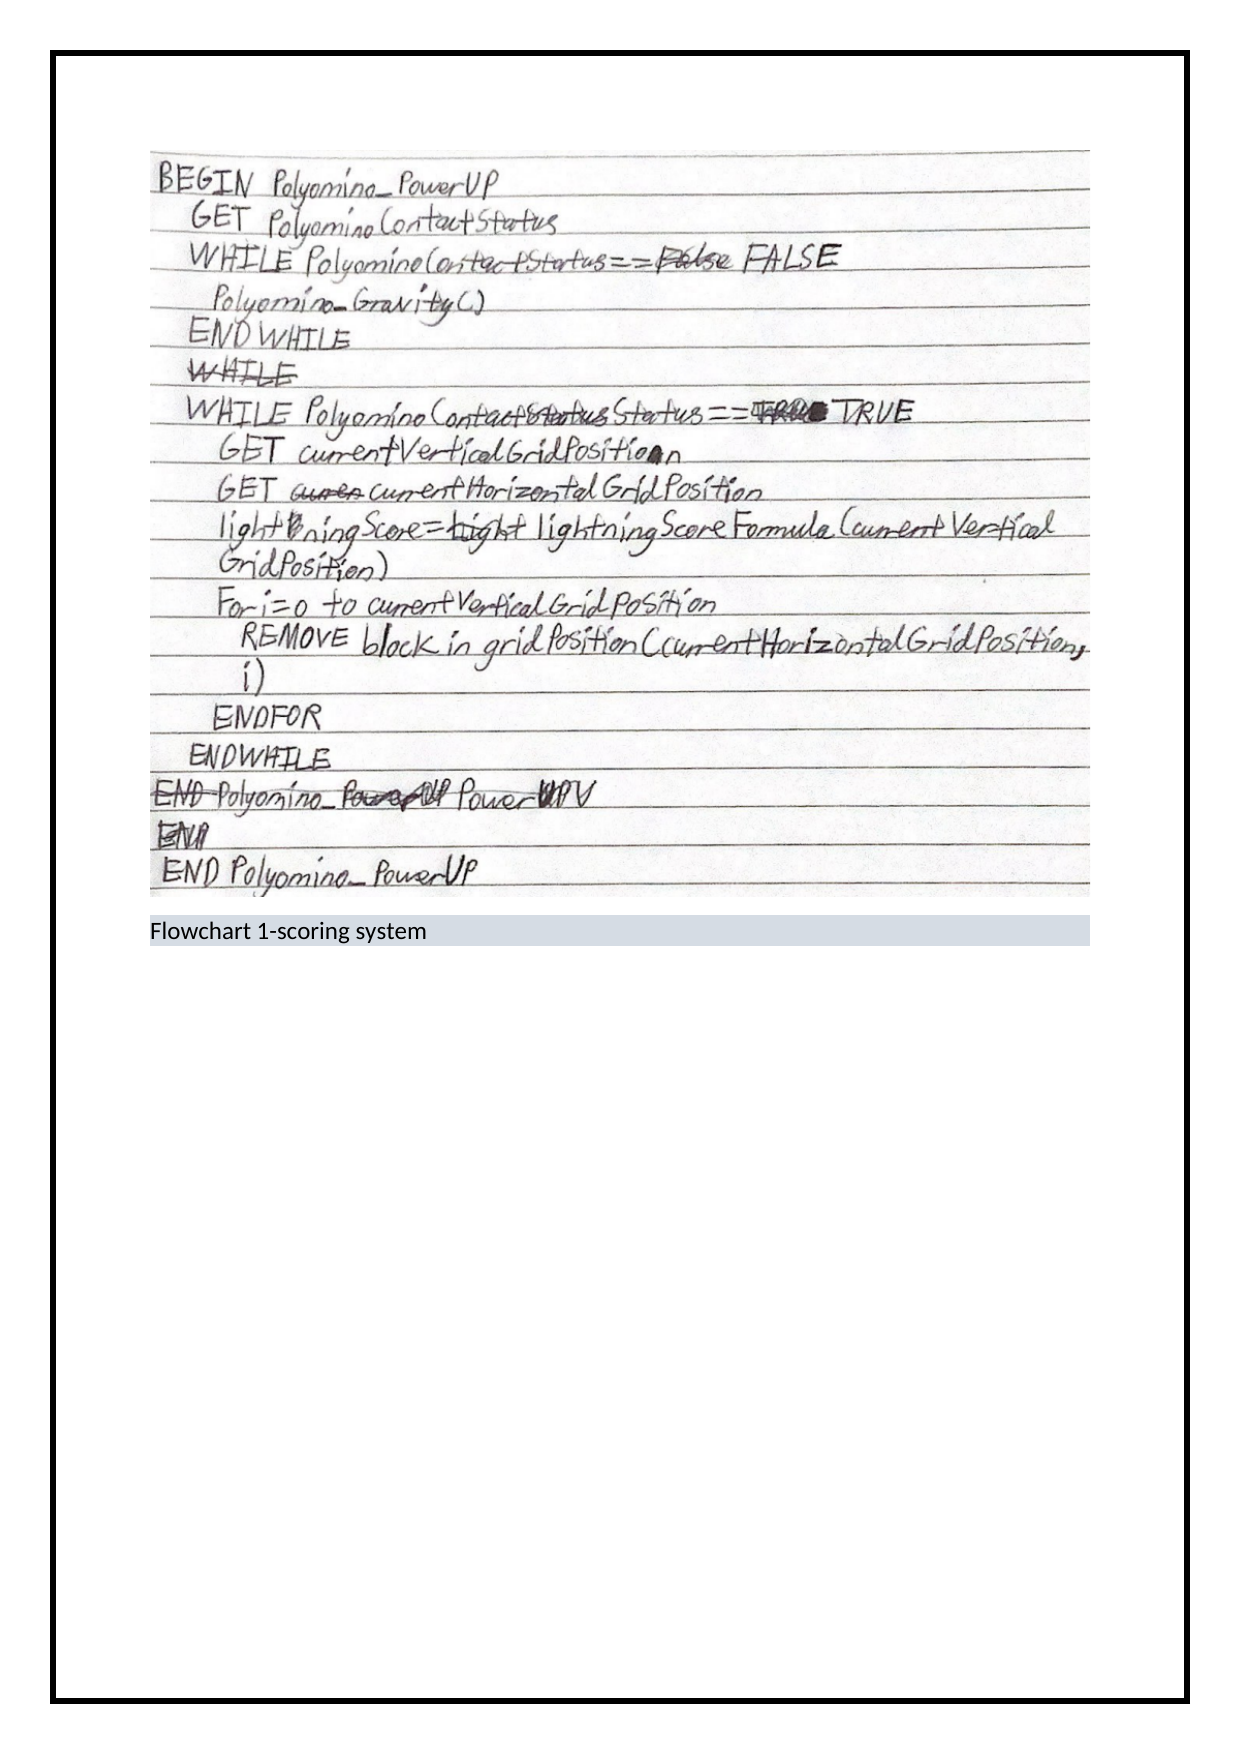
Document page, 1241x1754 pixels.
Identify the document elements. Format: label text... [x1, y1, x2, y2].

picture [150, 150, 1091, 897]
text Flowchart 1-scoring system [150, 915, 1090, 946]
